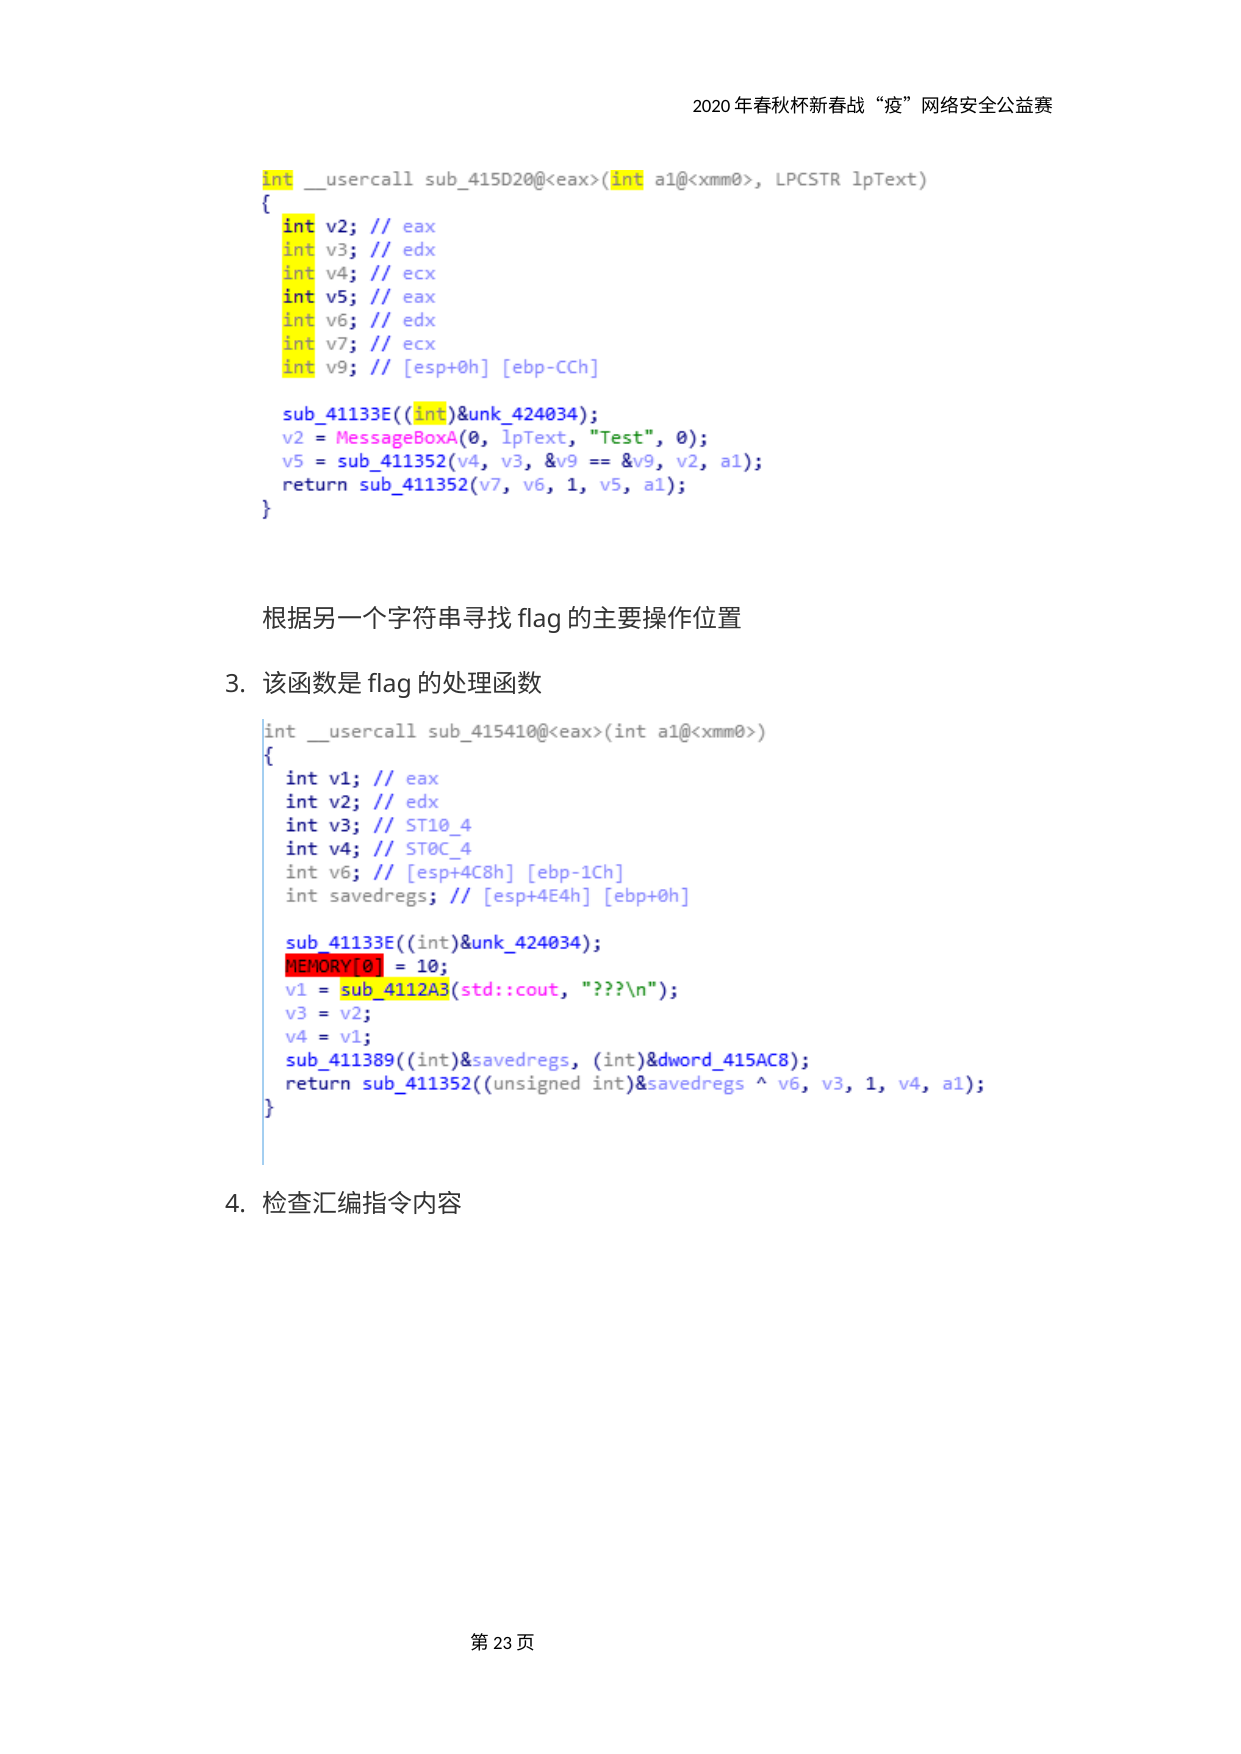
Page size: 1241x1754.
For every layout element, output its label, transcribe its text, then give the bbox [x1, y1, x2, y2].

text 根据另一个字符串寻找flag的主要操作位置 [262, 584, 1053, 649]
picture [262, 170, 1124, 577]
list 检查汇编指令内容 [225, 1169, 1053, 1234]
list 该函数是flag的处理函数 [225, 649, 1053, 714]
picture [262, 719, 1005, 1165]
